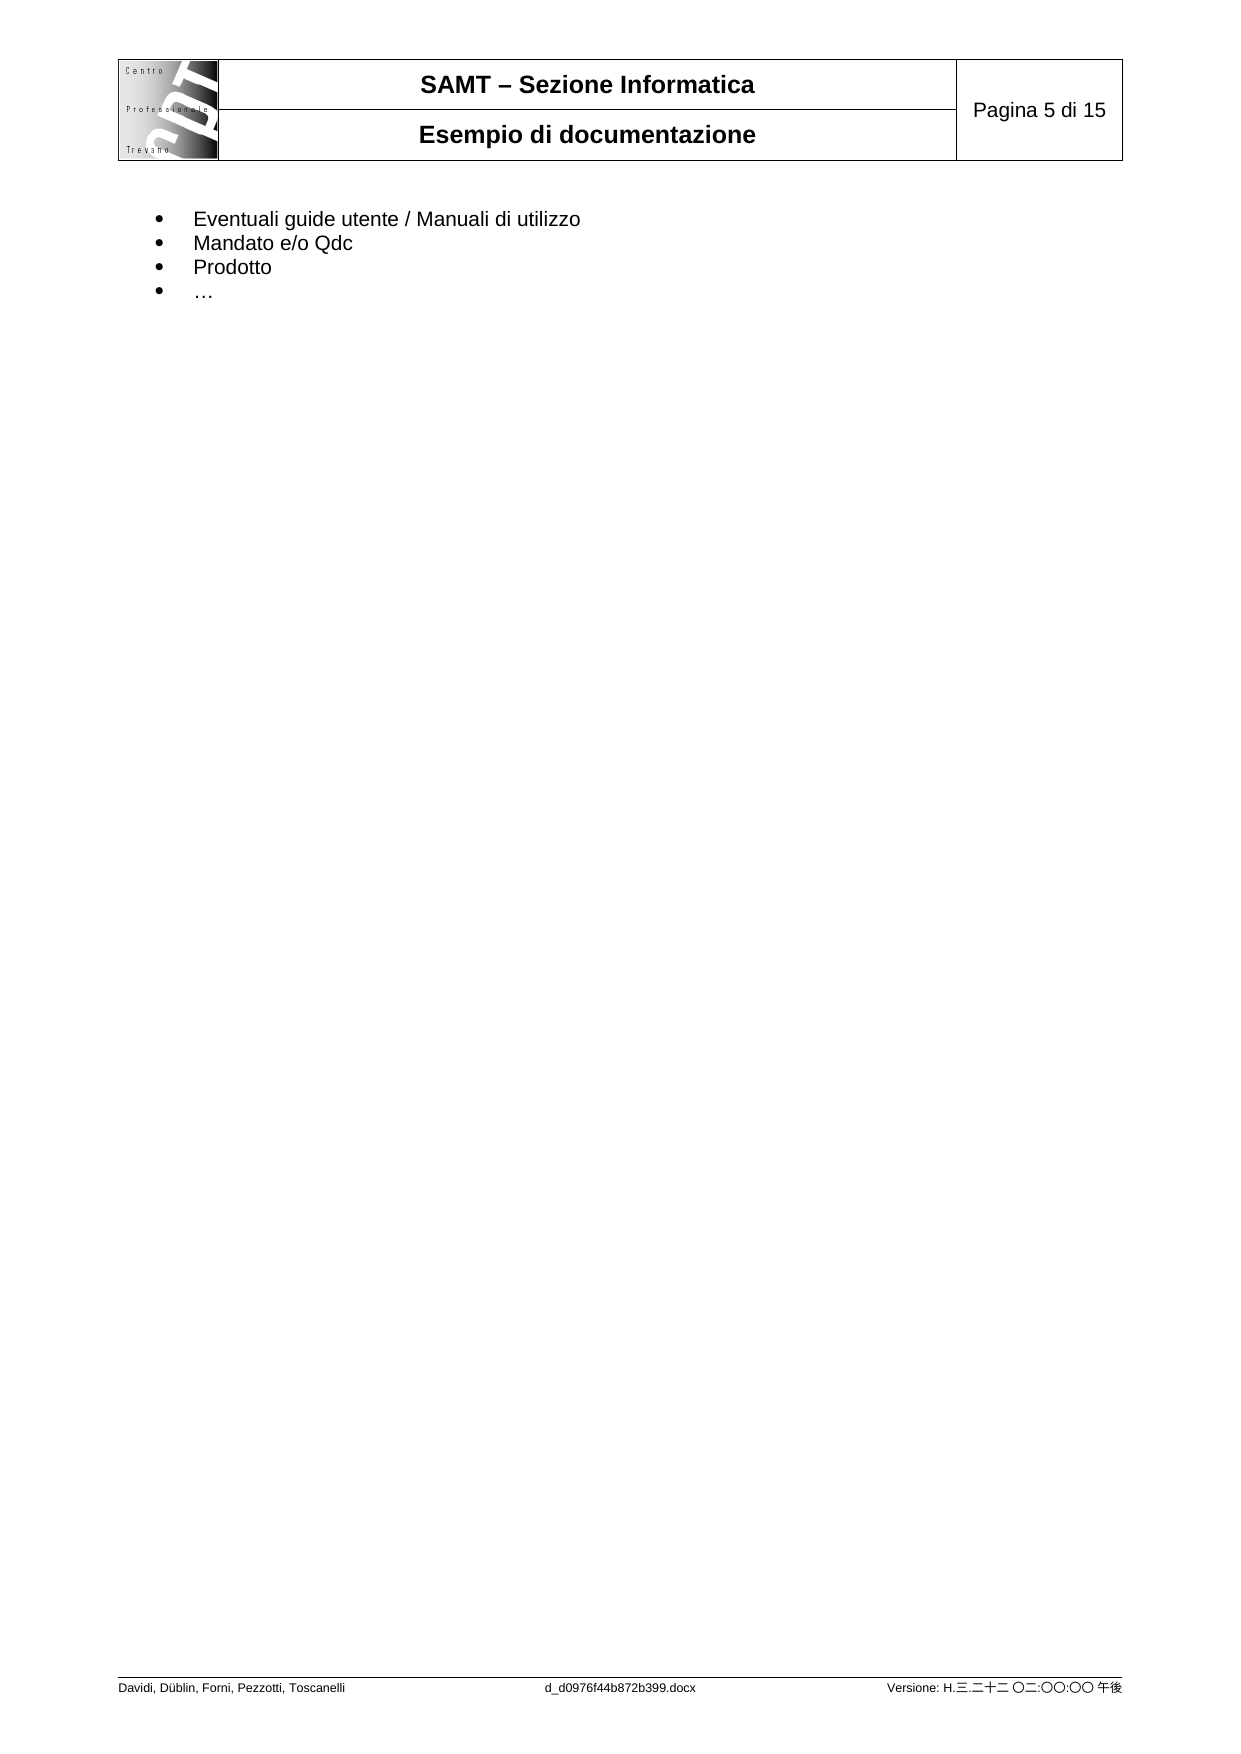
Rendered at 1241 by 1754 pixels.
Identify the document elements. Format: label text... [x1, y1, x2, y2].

list … [156, 279, 1122, 303]
list Eventuali guide utente / Manuali di utilizzo [156, 207, 1122, 231]
list Mandato e/o Qdc [156, 231, 1122, 255]
picture [118, 60, 218, 159]
list Prodotto [156, 255, 1122, 279]
